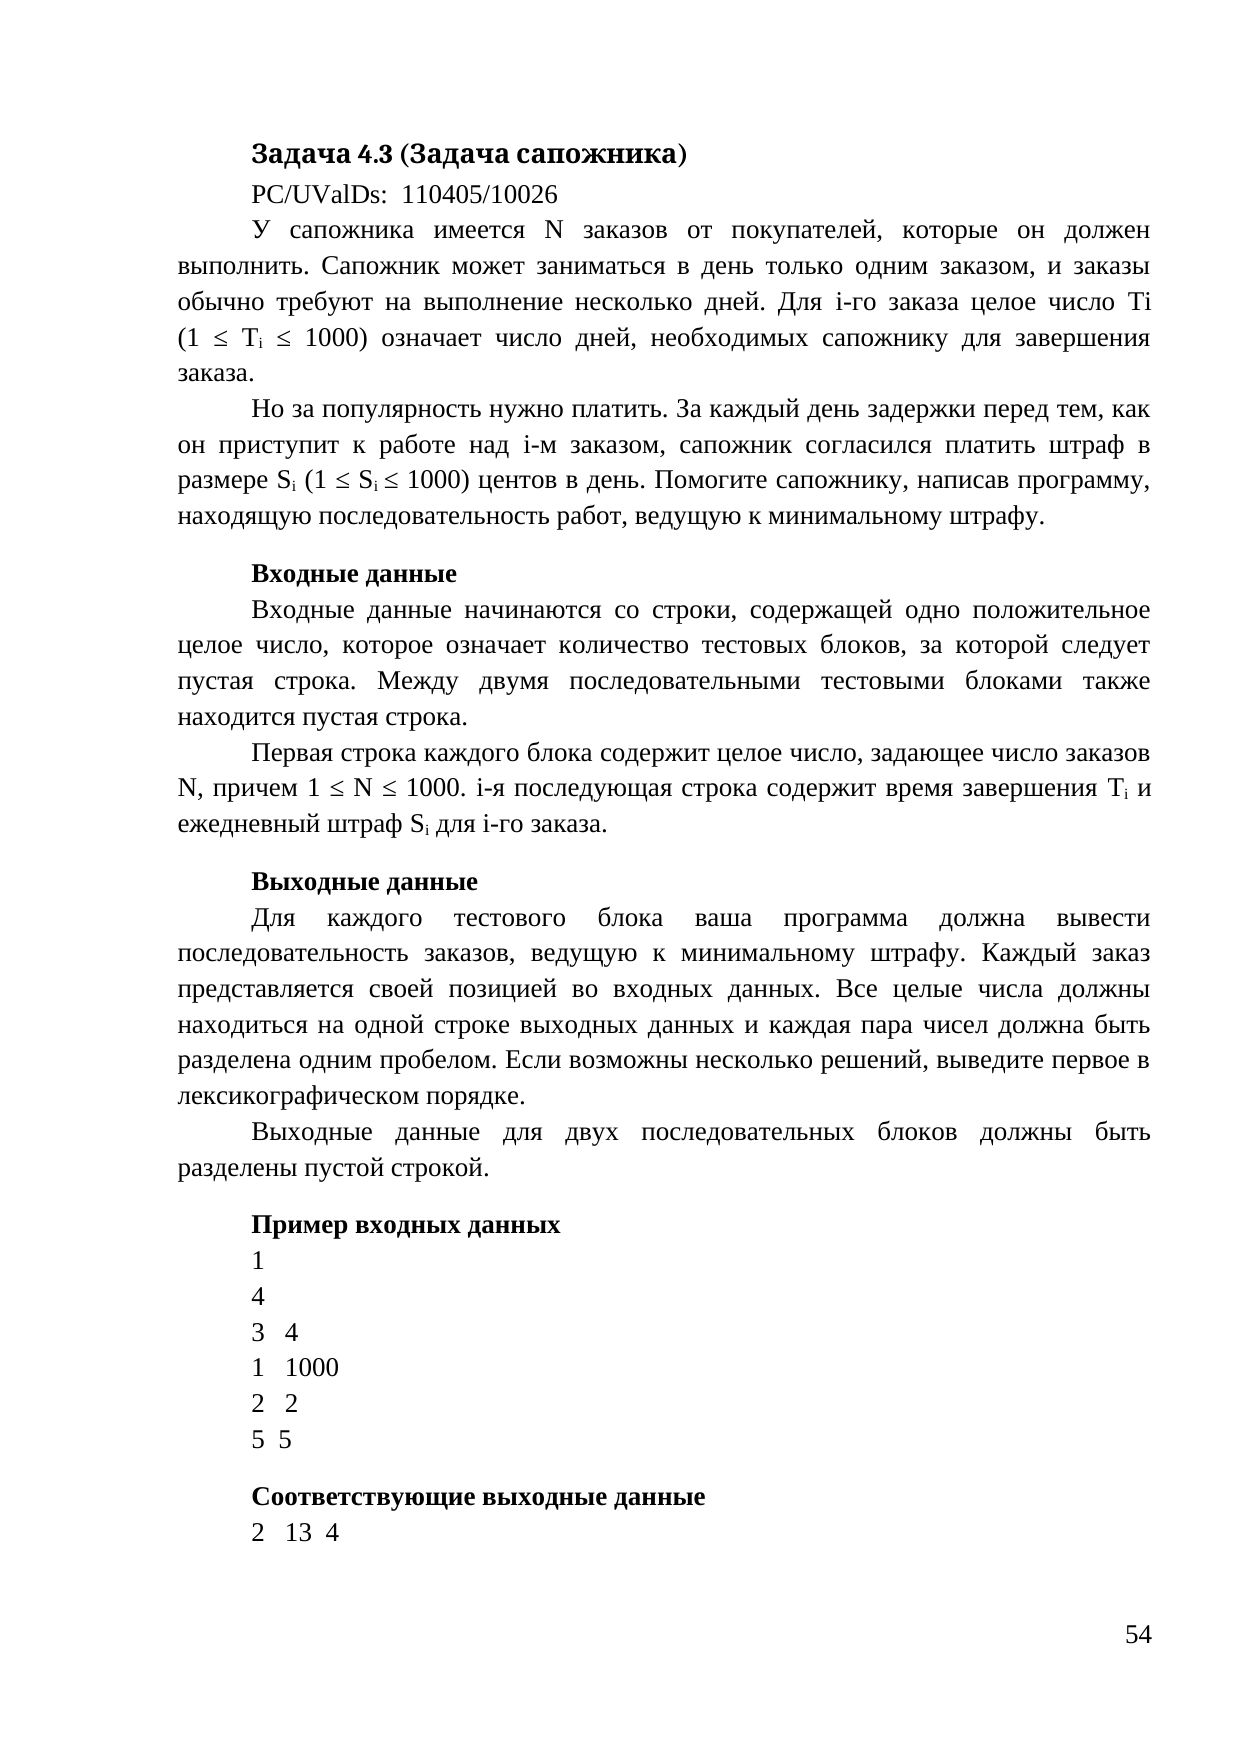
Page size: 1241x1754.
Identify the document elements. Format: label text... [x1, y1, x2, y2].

text Но за популярность нужно платить. За каждый день задержки перед тем, как он приступит к работе над i-м заказом, сапожник согласился платить штраф в размере Si (1 ≤ Si ≤ 1000) центов в день. Помогите сапожнику, написав программу, находящую последовательность работ, ведущую к минимальному штрафу. [177, 392, 1152, 531]
text Первая строка каждого блока содержит целое число, задающее число заказов N, причем 1 ≤ N ≤ 1000. i-я последующая строка содержит время завершения Ti и ежедневный штраф Si для i-го заказа. [177, 736, 1152, 838]
text 5 5 [177, 1423, 1152, 1454]
text Для каждого тестового блока ваша программа должна вывести последовательность заказов, ведущую к минимальному штрафу. Каждый заказ представляется своей позицией во входных данных. Все целые числа должны находиться на одной строке выходных данных и каждая пара чисел должна быть разделена одним пробелом. Если возможны несколько решений, выведите первое в лексикографическом порядке. [177, 901, 1152, 1110]
text PC/UValDs: 110405/10026 [177, 178, 1152, 209]
text Пример входных данных [177, 1208, 1152, 1239]
text 2 2 [177, 1387, 1152, 1418]
text Входные данные [177, 557, 1152, 588]
text 3 4 [177, 1316, 1152, 1347]
text 1 1000 [177, 1351, 1152, 1382]
text Входные данные начинаются со строки, содержащей одно положительное целое число, которое означает количество тестовых блоков, за которой следует пустая строка. Между двумя последовательными тестовыми блоками также находится пустая строка. [177, 593, 1152, 731]
subtitle Задача 4.3 (Задача сапожника) [177, 139, 1152, 170]
text 2 13 4 [251, 1516, 1152, 1547]
text 1 [177, 1244, 1152, 1275]
text Выходные данные [177, 865, 1152, 896]
text 4 [177, 1280, 1152, 1311]
text Выходные данные для двух последовательных блоков должны быть разделены пустой строкой. [177, 1115, 1152, 1182]
text Соответствующие выходные данные [177, 1481, 1152, 1512]
text У сапожника имеется N заказов от покупателей, которые он должен выполнить. Сапожник может заниматься в день только одним заказом, и заказы обычно требуют на выполнение несколько дней. Для i-го заказа целое число Ti (1 ≤ Ti ≤ 1000) означает число дней, необходимых сапожнику для завершения заказа. [177, 213, 1152, 388]
